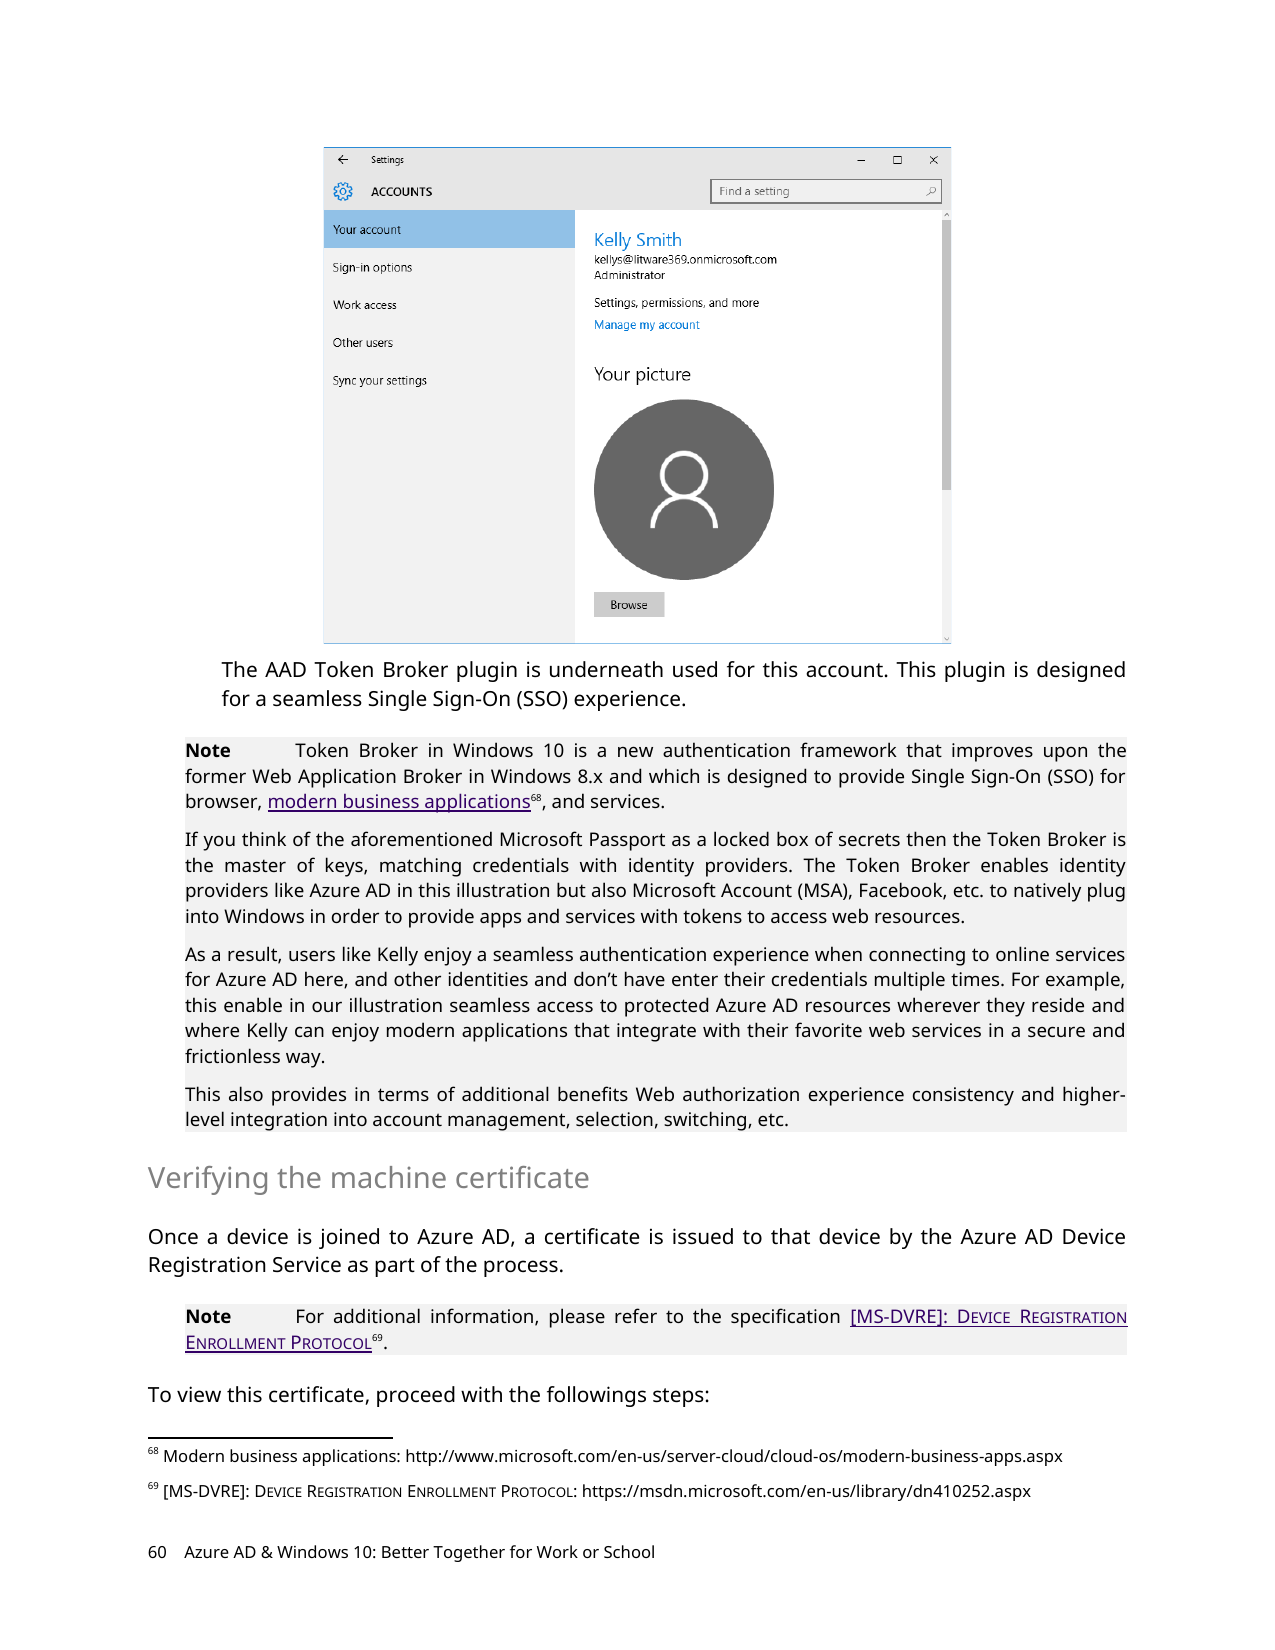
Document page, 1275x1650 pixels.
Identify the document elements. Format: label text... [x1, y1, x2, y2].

text This also provides in terms of additional benefits Web authorization experience consistency and higher-level integration into account management, selection, switching, etc. [185, 1081, 1127, 1132]
picture [323, 147, 952, 644]
text Note For additional information, please refer to the specification [MS-DVRE]: Device Registration Enrollment Protocol. [185, 1304, 1127, 1355]
text As a result, users like Kelly enjoy a seamless authentication experience when connecting to online services for Azure AD here, and other identities and don’t have enter their credentials multiple times. For example, this enable in our illustration seamless access to protected Azure AD resources wherever they reside and where Kelly can enjoy modern applications that integrate with their favorite web services in a secure and frictionless way. [185, 941, 1127, 1069]
text To view this certificate, proceed with the followings steps: [148, 1380, 1127, 1408]
text If you think of the aforementioned Microsoft Passport as a locked box of secrets then the Token Broker is the master of keys, matching credentials with identity providers. The Token Broker enables identity providers like Azure AD in this illustration but also Microsoft Account (MSA), Facebook, etc. to natively plug into Windows in order to provide apps and services with tokens to access web resources. [185, 827, 1127, 929]
text Once a device is joined to Azure AD, a certificate is issued to that device by the Azure AD Device Registration Service as part of the process. [148, 1222, 1127, 1279]
subtitle Verifying the machine certificate [148, 1157, 1127, 1197]
text The AAD Token Broker plugin is underneath used for this account. This plugin is designed for a seamless Single Sign-On (SSO) experience. [221, 656, 1127, 712]
text Note Token Broker in Windows 10 is a new authentication framework that improves upon the former Web Application Broker in Windows 8.x and which is designed to provide Single Sign-On (SSO) for browser, modern business applications, and services. [185, 737, 1127, 814]
